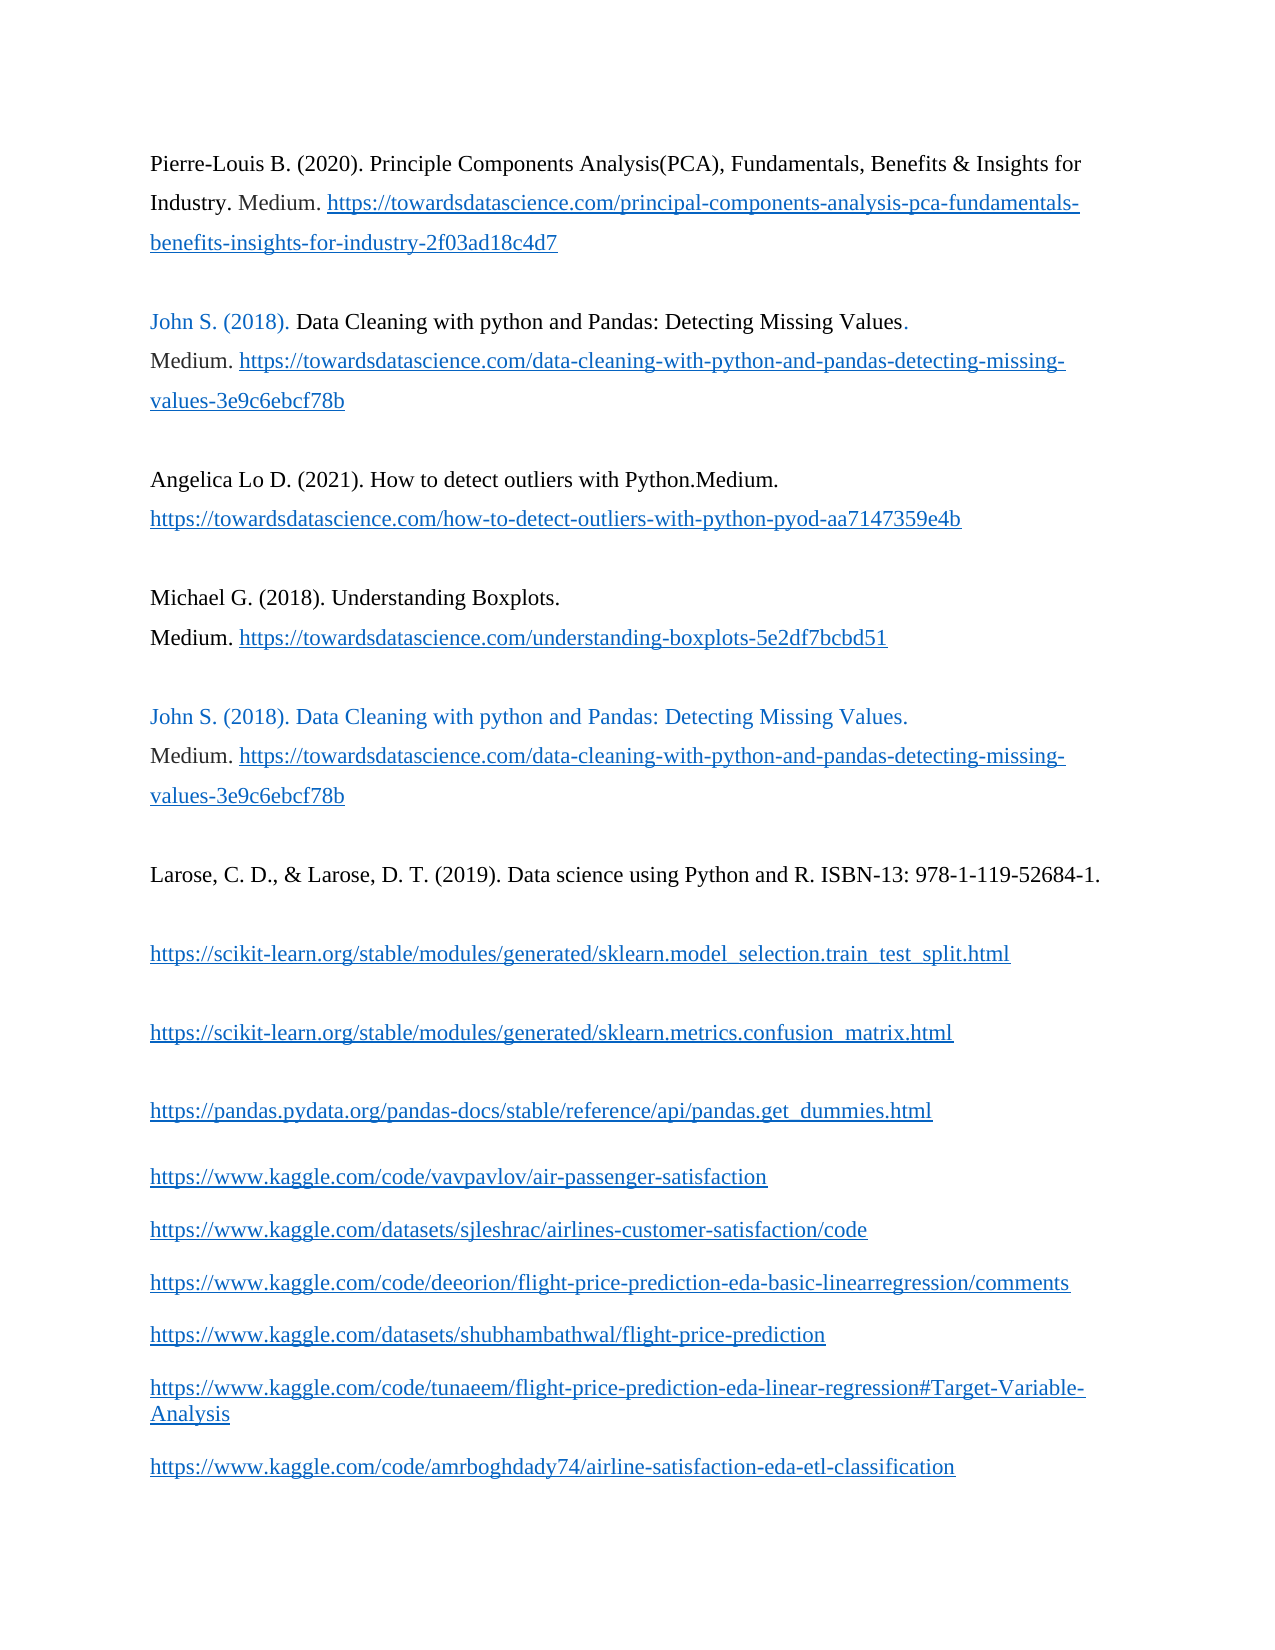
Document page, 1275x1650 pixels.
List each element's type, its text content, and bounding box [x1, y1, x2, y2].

text John S. (2018). Data Cleaning with python and Pandas: Detecting Missing Values. [150, 703, 1125, 729]
text https://www.kaggle.com/code/deeorion/flight-price-prediction-eda-basic-linearregression/comments [150, 1269, 1125, 1295]
text Medium. https://towardsdatascience.com/understanding-boxplots-5e2df7bcbd51 [150, 624, 1125, 650]
text John S. (2018). Data Cleaning with python and Pandas: Detecting Missing Values. [150, 308, 1125, 334]
text https://scikit-learn.org/stable/modules/generated/sklearn.model_selection.train_test_split.html [150, 939, 1125, 966]
text Medium. https://towardsdatascience.com/data-cleaning-with-python-and-pandas-detecting-missing-values-3e9c6ebcf78b [150, 742, 1125, 808]
text https://scikit-learn.org/stable/modules/generated/sklearn.metrics.confusion_matrix.html [150, 1018, 1125, 1045]
text https://www.kaggle.com/datasets/sjleshrac/airlines-customer-satisfaction/code [150, 1216, 1125, 1242]
text https://www.kaggle.com/code/amrboghdady74/airline-satisfaction-eda-etl-classification [150, 1453, 1125, 1479]
text Pierre-Louis B. (2020). Principle Components Analysis(PCA), Fundamentals, Benefits & Insights for Industry. Medium. https://towardsdatascience.com/principal-components-analysis-pca-fundamentals-benefits-insights-for-industry-2f03ad18c4d7 [150, 150, 1125, 255]
text Angelica Lo D. (2021). How to detect outliers with Python.Medium. https://towardsdatascience.com/how-to-detect-outliers-with-python-pyod-aa7147359e4b [150, 466, 1125, 532]
text Larose, C. D., & Larose, D. T. (2019). Data science using Python and R. ISBN-13: 978-1-119-52684-1. [150, 861, 1125, 887]
text Medium. https://towardsdatascience.com/data-cleaning-with-python-and-pandas-detecting-missing-values-3e9c6ebcf78b [150, 347, 1125, 413]
text https://www.kaggle.com/code/vavpavlov/air-passenger-satisfaction [150, 1163, 1125, 1190]
text Michael G. (2018). Understanding Boxplots. [150, 584, 1125, 611]
text https://pandas.pydata.org/pandas-docs/stable/reference/api/pandas.get_dummies.html [150, 1097, 1125, 1124]
text https://www.kaggle.com/code/tunaeem/flight-price-prediction-eda-linear-regression#Target-Variable-Analysis [150, 1374, 1125, 1427]
text https://www.kaggle.com/datasets/shubhambathwal/flight-price-prediction [150, 1321, 1125, 1348]
